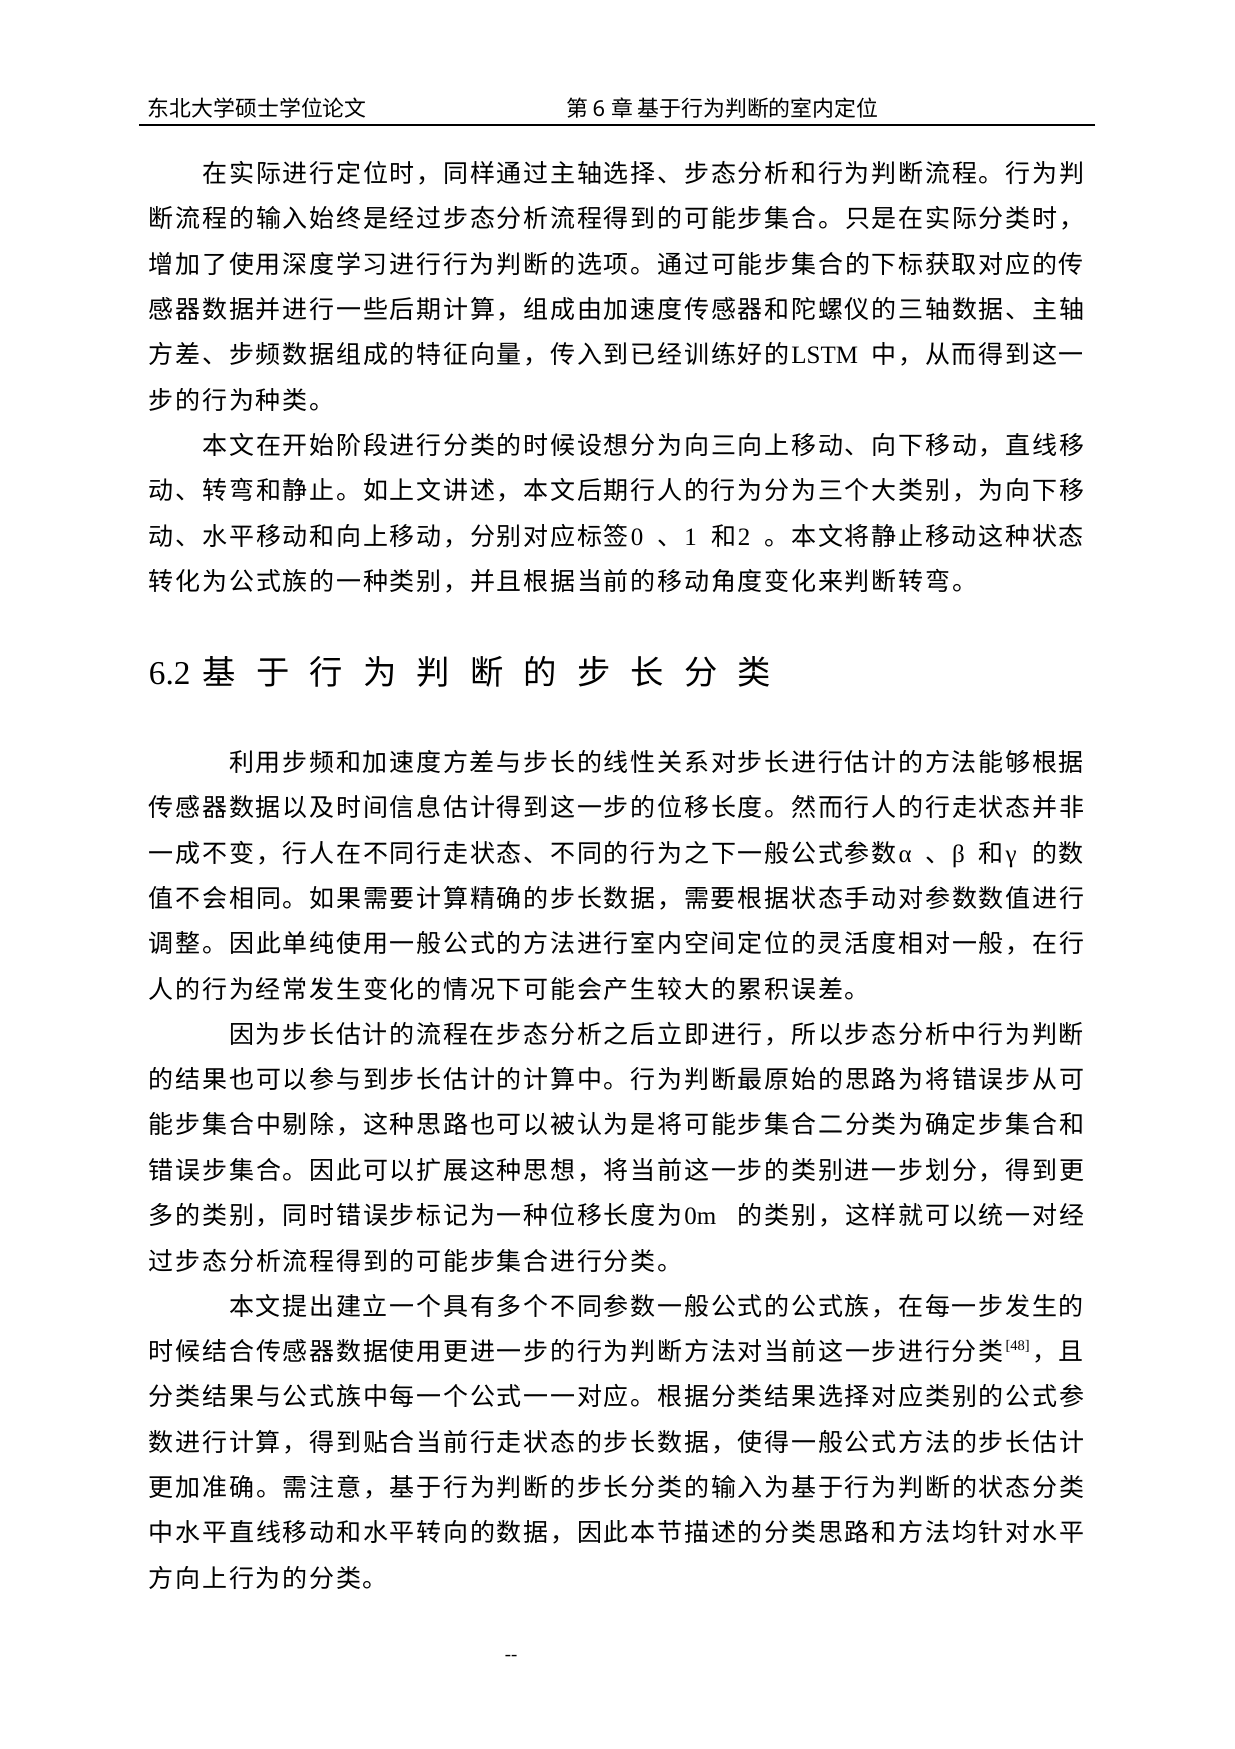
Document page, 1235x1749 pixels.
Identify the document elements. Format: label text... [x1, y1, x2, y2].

text 利用步频和加速度方差与步长的线性关系对步长进行估计的方法能够根据传感器数据以及时间信息估计得到这一步的位移长度。然而行人的行走状态并非一成不变，行人在不同行走状态、不同的行为之下一般公式参数α、β和γ的数值不会相同。如果需要计算精确的步长数据，需要根据状态手动对参数数值进行调整。因此单纯使用一般公式的方法进行室内空间定位的灵活度相对一般，在行人的行为经常发生变化的情况下可能会产生较大的累积误差。 [149, 738, 1086, 1010]
text 在实际进行定位时，同样通过主轴选择、步态分析和行为判断流程。行为判断流程的输入始终是经过步态分析流程得到的可能步集合。只是在实际分类时，增加了使用深度学习进行行为判断的选项。通过可能步集合的下标获取对应的传感器数据并进行一些后期计算，组成由加速度传感器和陀螺仪的三轴数据、主轴方差、步频数据组成的特征向量，传入到已经训练好的LSTM中，从而得到这一步的行为种类。 [149, 149, 1086, 421]
subtitle 基于行为判断的步长分类 [149, 625, 1086, 715]
text 本文在开始阶段进行分类的时候设想分为向三向上移动、向下移动，直线移动、转弯和静止。如上文讲述，本文后期行人的行为分为三个大类别，为向下移动、水平移动和向上移动，分别对应标签0、1和2。本文将静止移动这种状态转化为公式族的一种类别，并且根据当前的移动角度变化来判断转弯。 [149, 421, 1086, 602]
text 本文提出建立一个具有多个不同参数一般公式的公式族，在每一步发生的时候结合传感器数据使用更进一步的行为判断方法对当前这一步进行分类[48]，且分类结果与公式族中每一个公式一一对应。根据分类结果选择对应类别的公式参数进行计算，得到贴合当前行走状态的步长数据，使得一般公式方法的步长估计更加准确。需注意，基于行为判断的步长分类的输入为基于行为判断的状态分类中水平直线移动和水平转向的数据，因此本节描述的分类思路和方法均针对水平方向上行为的分类。 [149, 1282, 1086, 1599]
text 因为步长估计的流程在步态分析之后立即进行，所以步态分析中行为判断的结果也可以参与到步长估计的计算中。行为判断最原始的思路为将错误步从可能步集合中剔除，这种思路也可以被认为是将可能步集合二分类为确定步集合和错误步集合。因此可以扩展这种思想，将当前这一步的类别进一步划分，得到更多的类别，同时错误步标记为一种位移长度为0m的类别，这样就可以统一对经过步态分析流程得到的可能步集合进行分类。 [149, 1010, 1086, 1282]
